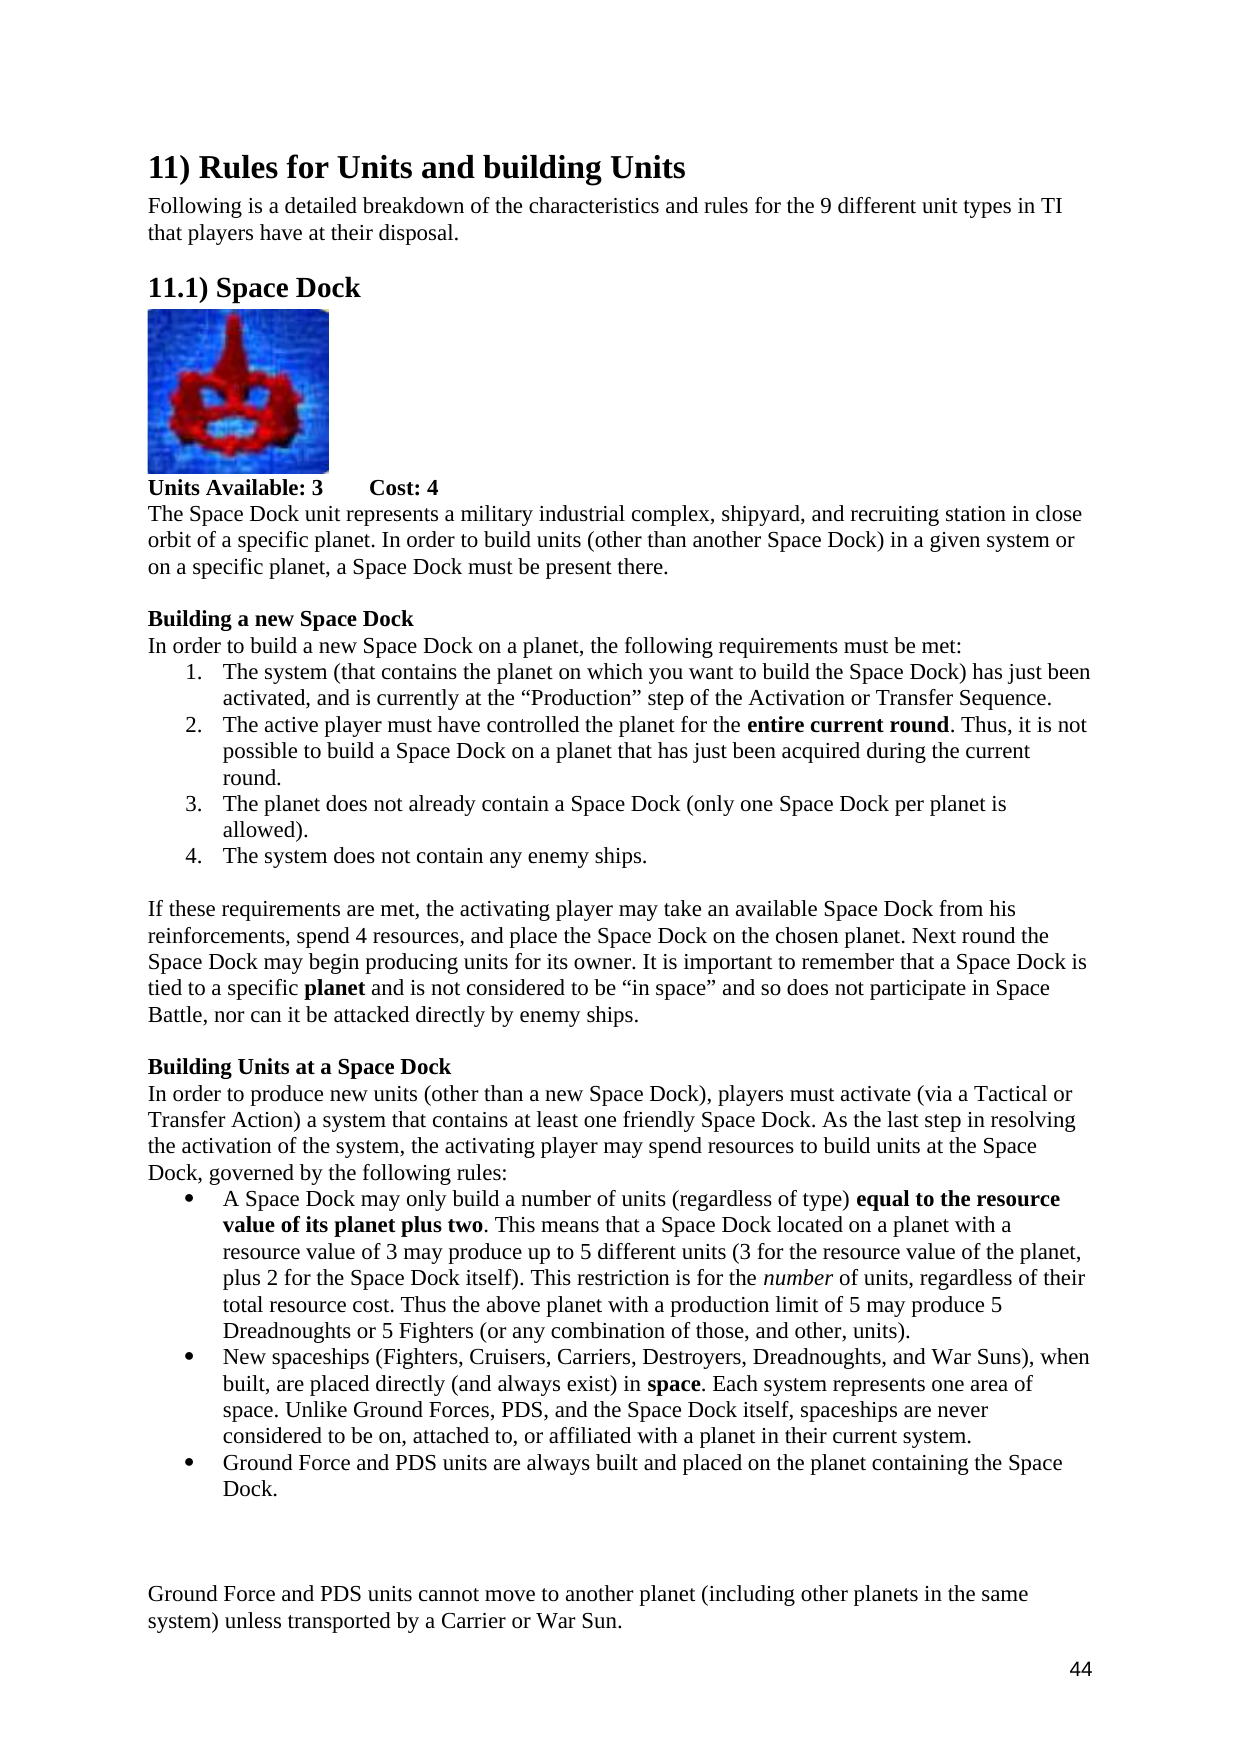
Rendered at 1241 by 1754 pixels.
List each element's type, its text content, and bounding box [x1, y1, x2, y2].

text Ground Force and PDS units cannot move to another planet (including other planets in the same system) unless transported by a Carrier or War Sun. [148, 1581, 1093, 1633]
text Following is a detailed breakdown of the characteristics and rules for the 9 different unit types in TI that players have at their disposal. [148, 192, 1093, 245]
text In order to produce new units (other than a new Space Dock), players must activate (via a Tactical or Transfer Action) a system that contains at least one friendly Space Dock. As the last step in resolving the activation of the system, the activating player may spend resources to build units at the Space Dock, governed by the following rules: [148, 1080, 1093, 1185]
list The system does not contain any enemy ships. [185, 843, 1093, 869]
picture [147, 309, 329, 474]
list A Space Dock may only build a number of units (regardless of type) equal to the resource value of its planet plus two. This means that a Space Dock located on a planet with a resource value of 3 may produce up to 5 different units (3 for the resource value of the planet, plus 2 for the Space Dock itself). This restriction is for the number of units, regardless of their total resource cost. Thus the above planet with a production limit of 5 may produce 5 Dreadnoughts or 5 Fighters (or any combination of those, and other, units). [185, 1185, 1093, 1343]
text The Space Dock unit represents a military industrial complex, shipyard, and recruiting station in close orbit of a specific planet. In order to build units (other than another Space Dock) in a given system or on a specific planet, a Space Dock must be present there. [148, 500, 1093, 579]
text Building a new Space Dock [148, 605, 1093, 632]
text Building Units at a Space Dock [148, 1053, 1093, 1080]
text In order to build a new Space Dock on a planet, the following requirements must be met: [148, 632, 1093, 658]
list New spaceships (Fighters, Cruisers, Carriers, Destroyers, Dreadnoughts, and War Suns), when built, are placed directly (and always exist) in space. Each system represents one area of space. Unlike Ground Forces, PDS, and the Space Dock itself, spaceships are never considered to be on, attached to, or affiliated with a planet in their current system. [185, 1343, 1093, 1449]
list The active player must have controlled the planet for the entire current round. Thus, it is not possible to build a Space Dock on a planet that has just been acquired during the current round. [185, 711, 1093, 790]
text If these requirements are met, the activating player may take an available Space Dock from his reinforcements, spend 4 resources, and place the Space Dock on the chosen planet. Next round the Space Dock may begin producing units for its owner. It is important to remember that a Space Dock is tied to a specific planet and is not considered to be “in space” and so does not participate in Space Battle, nor can it be attacked directly by enemy ships. [148, 895, 1093, 1027]
list The planet does not already contain a Space Dock (only one Space Dock per planet is allowed). [185, 790, 1093, 843]
subtitle 11.1) Space Dock [148, 270, 1093, 303]
list The system (that contains the planet on which you want to build the Space Dock) has just been activated, and is currently at the “Production” step of the Activation or Transfer Sequence. [185, 658, 1093, 711]
text Units Available: 3 Cost: 4 [148, 474, 1093, 500]
subtitle 11) Rules for Units and building Units [148, 148, 1093, 186]
list Ground Force and PDS units are always built and placed on the planet containing the Space Dock. [185, 1449, 1093, 1501]
